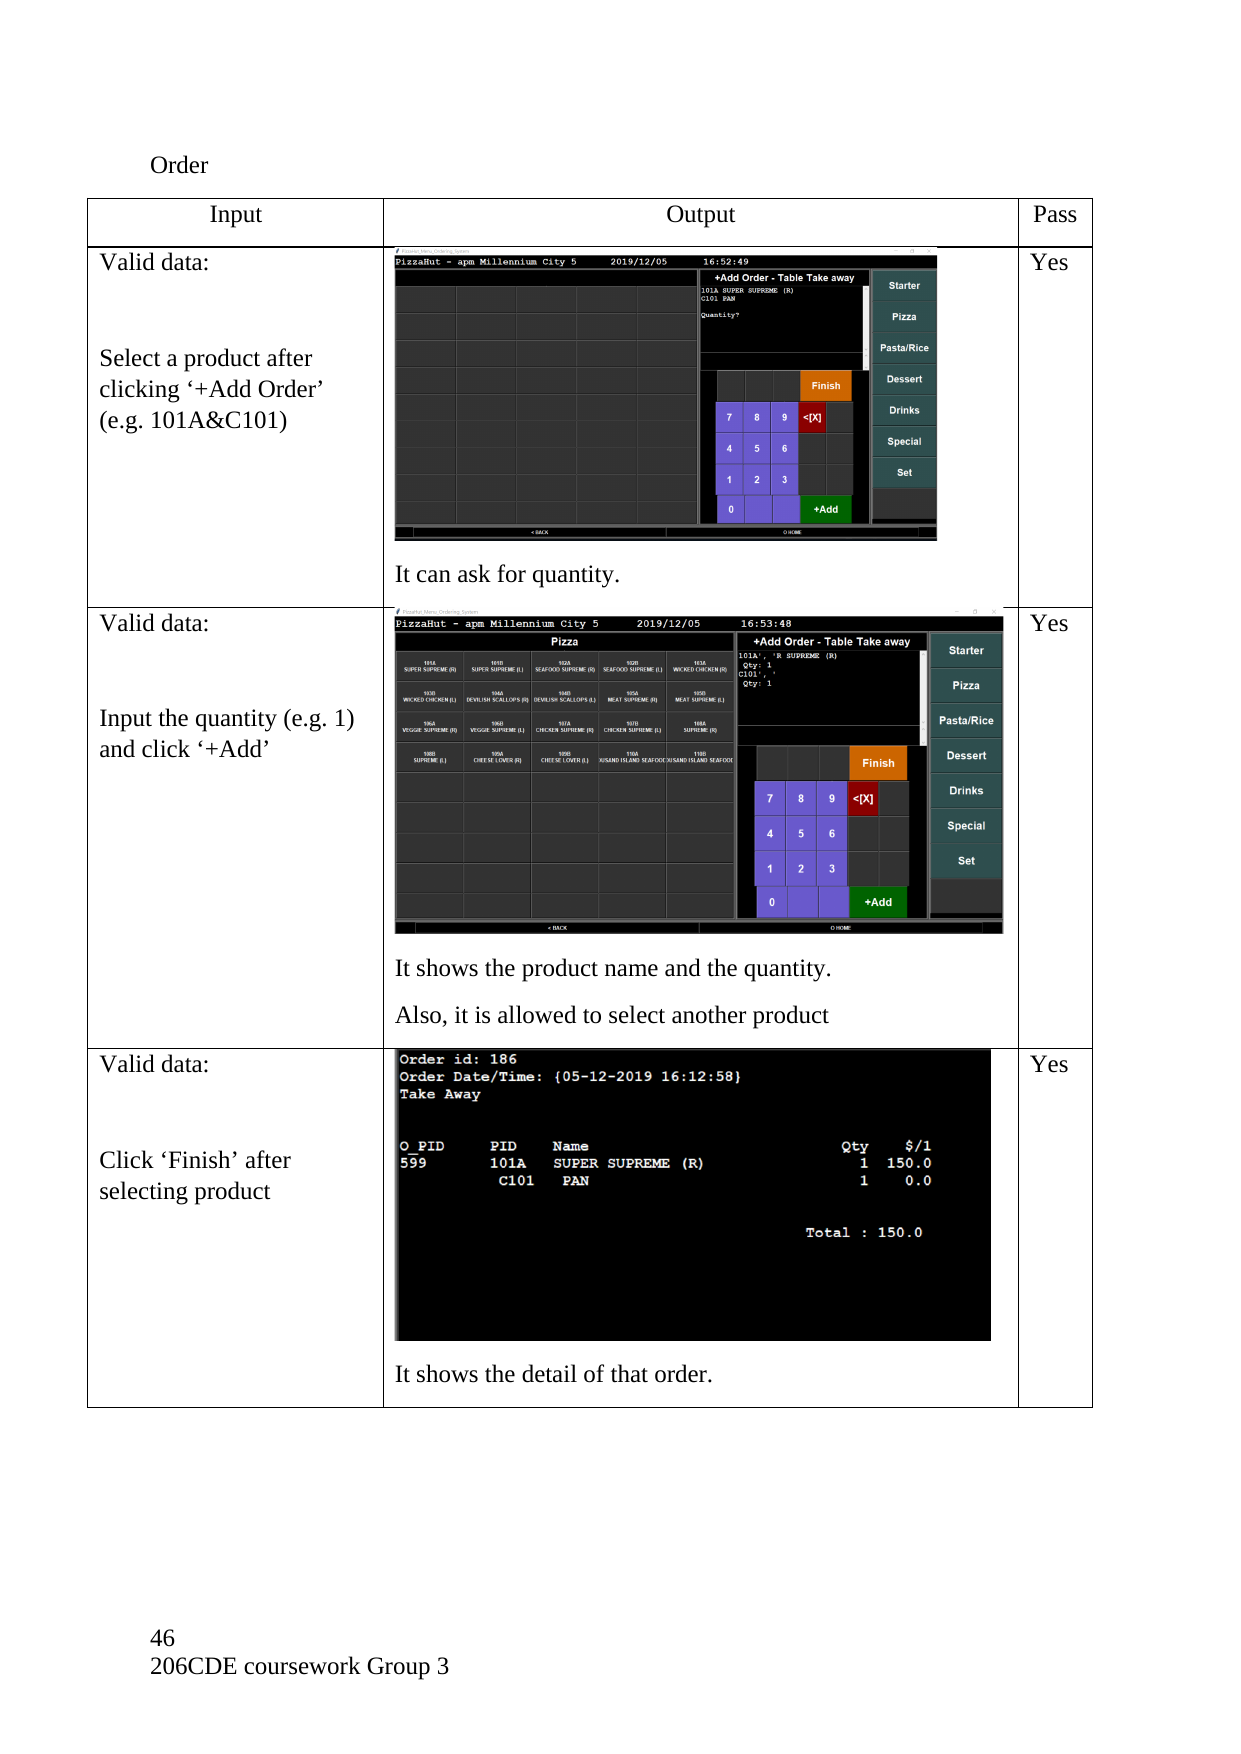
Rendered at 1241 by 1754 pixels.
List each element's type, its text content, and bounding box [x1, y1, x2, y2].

picture [394, 247, 938, 541]
table_header Pass [1019, 199, 1092, 246]
picture [394, 1049, 991, 1341]
picture [394, 607, 1004, 934]
table_cell It can ask for quantity. [384, 248, 1018, 607]
table_cell It shows the detail of that order. [384, 1049, 1018, 1407]
table_cell Yes [1019, 1049, 1092, 1407]
text Order [150, 150, 1090, 179]
table_cell Valid data: Select a product after clicking ‘+Add Order’ (e.g. 101A&C101) [88, 248, 383, 607]
table_cell Yes [1019, 248, 1092, 607]
table_header Input [88, 199, 383, 246]
table_cell Yes [1019, 608, 1092, 1048]
table_cell Valid data: Click ‘Finish’ after selecting product [88, 1049, 383, 1407]
table_cell It shows the product name and the quantity. Also, it is allowed to select another product [384, 608, 1018, 1048]
table_cell Valid data: Input the quantity (e.g. 1) and click ‘+Add’ [88, 608, 383, 1048]
table_header Output [384, 199, 1018, 246]
